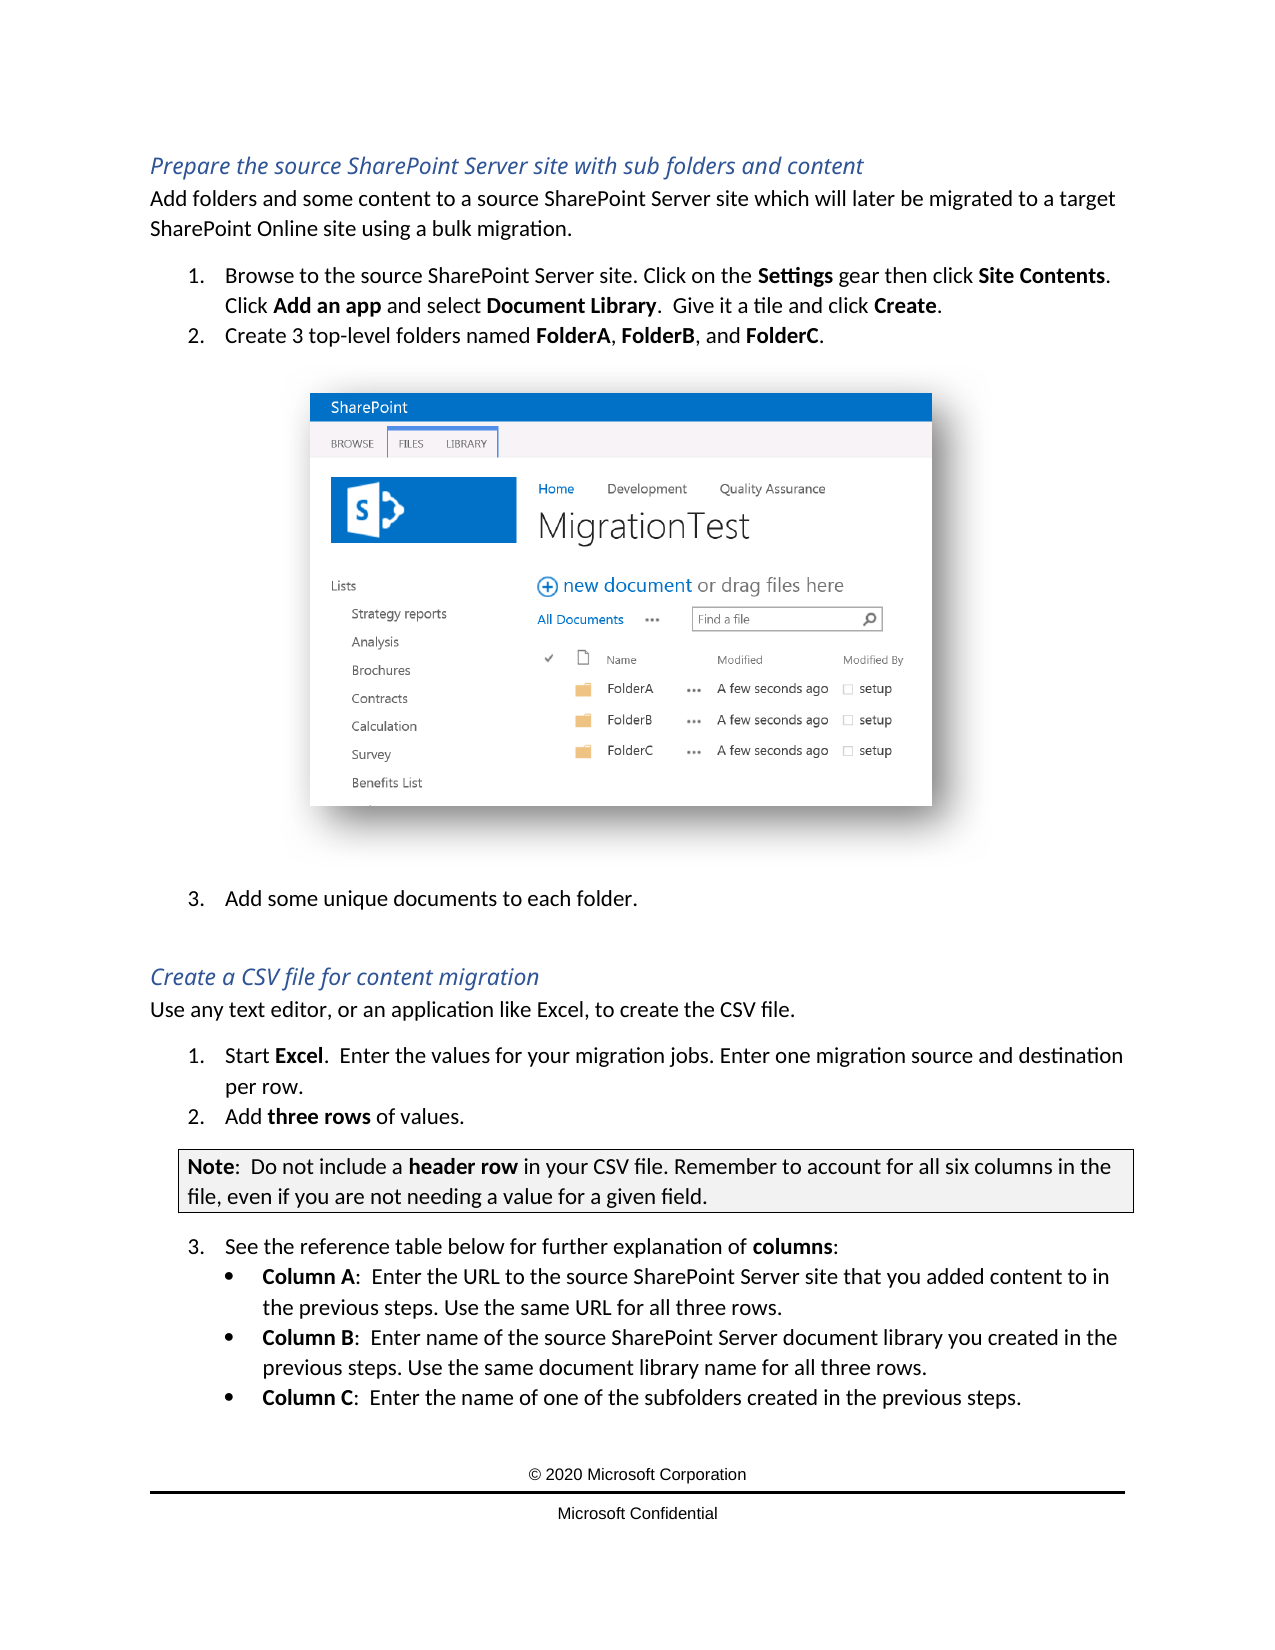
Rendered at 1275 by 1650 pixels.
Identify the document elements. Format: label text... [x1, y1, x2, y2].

list Column B: Enter name of the source SharePoint Server document library you created in the previous steps. Use the same document library name for all three rows. [225, 1323, 1125, 1381]
list Browse to the source SharePoint Server site. Click on the Settings gear then click Site Contents. Click Add an app and select Document Library. Give it a tile and click Create. [187, 261, 1125, 319]
list See the reference table below for further explanation of columns: [187, 1232, 1125, 1260]
text Note: Do not include a header row in your CSV file. Remember to account for all six columns in the file, even if you are not needing a value for a given field. [179, 1150, 1133, 1212]
picture [310, 393, 932, 806]
list Start Excel. Enter the values for your migration jobs. Enter one migration source and destination per row. [187, 1042, 1125, 1100]
text Add folders and some content to a source SharePoint Server site which will later be migrated to a target SharePoint Online site using a bulk migration. [150, 184, 1125, 242]
subtitle Prepare the source SharePoint Server site with sub folders and content [150, 150, 1125, 181]
list Add some unique documents to each folder. [187, 884, 1125, 912]
list Column C: Enter the name of one of the subfolders created in the previous steps. [225, 1383, 1125, 1411]
subtitle Create a CSV file for content migration [150, 961, 1125, 992]
list Create 3 top-level folders named FolderA, FolderB, and FolderC. [187, 321, 1125, 349]
list Add three rows of values. [187, 1102, 1125, 1130]
list Column A: Enter the URL to the source SharePoint Server site that you added content to in the previous steps. Use the same URL for all three rows. [225, 1262, 1125, 1321]
text Use any text editor, or an application like Excel, to create the CSV file. [150, 995, 1125, 1023]
